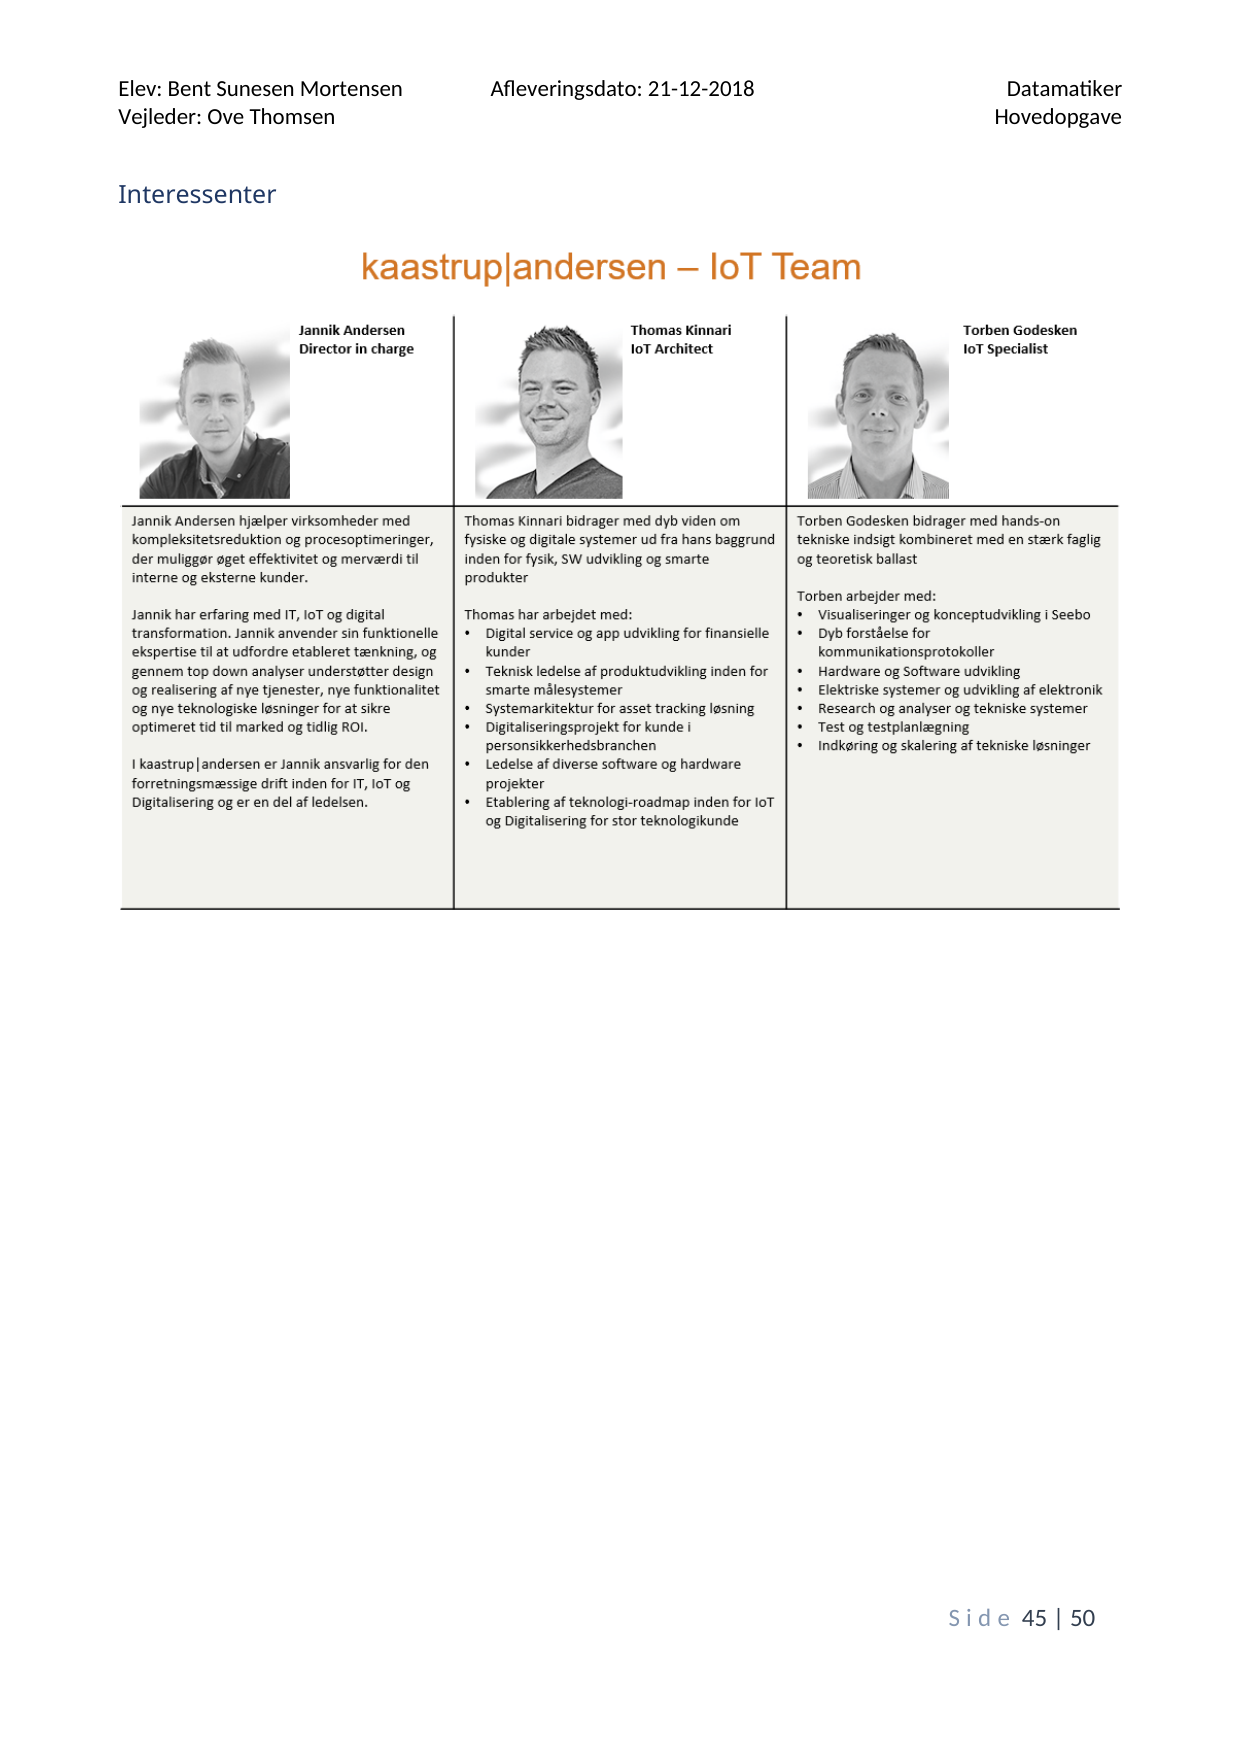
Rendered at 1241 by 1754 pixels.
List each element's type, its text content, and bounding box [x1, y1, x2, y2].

subtitle Interessenter [118, 177, 1122, 211]
picture [118, 234, 1123, 913]
